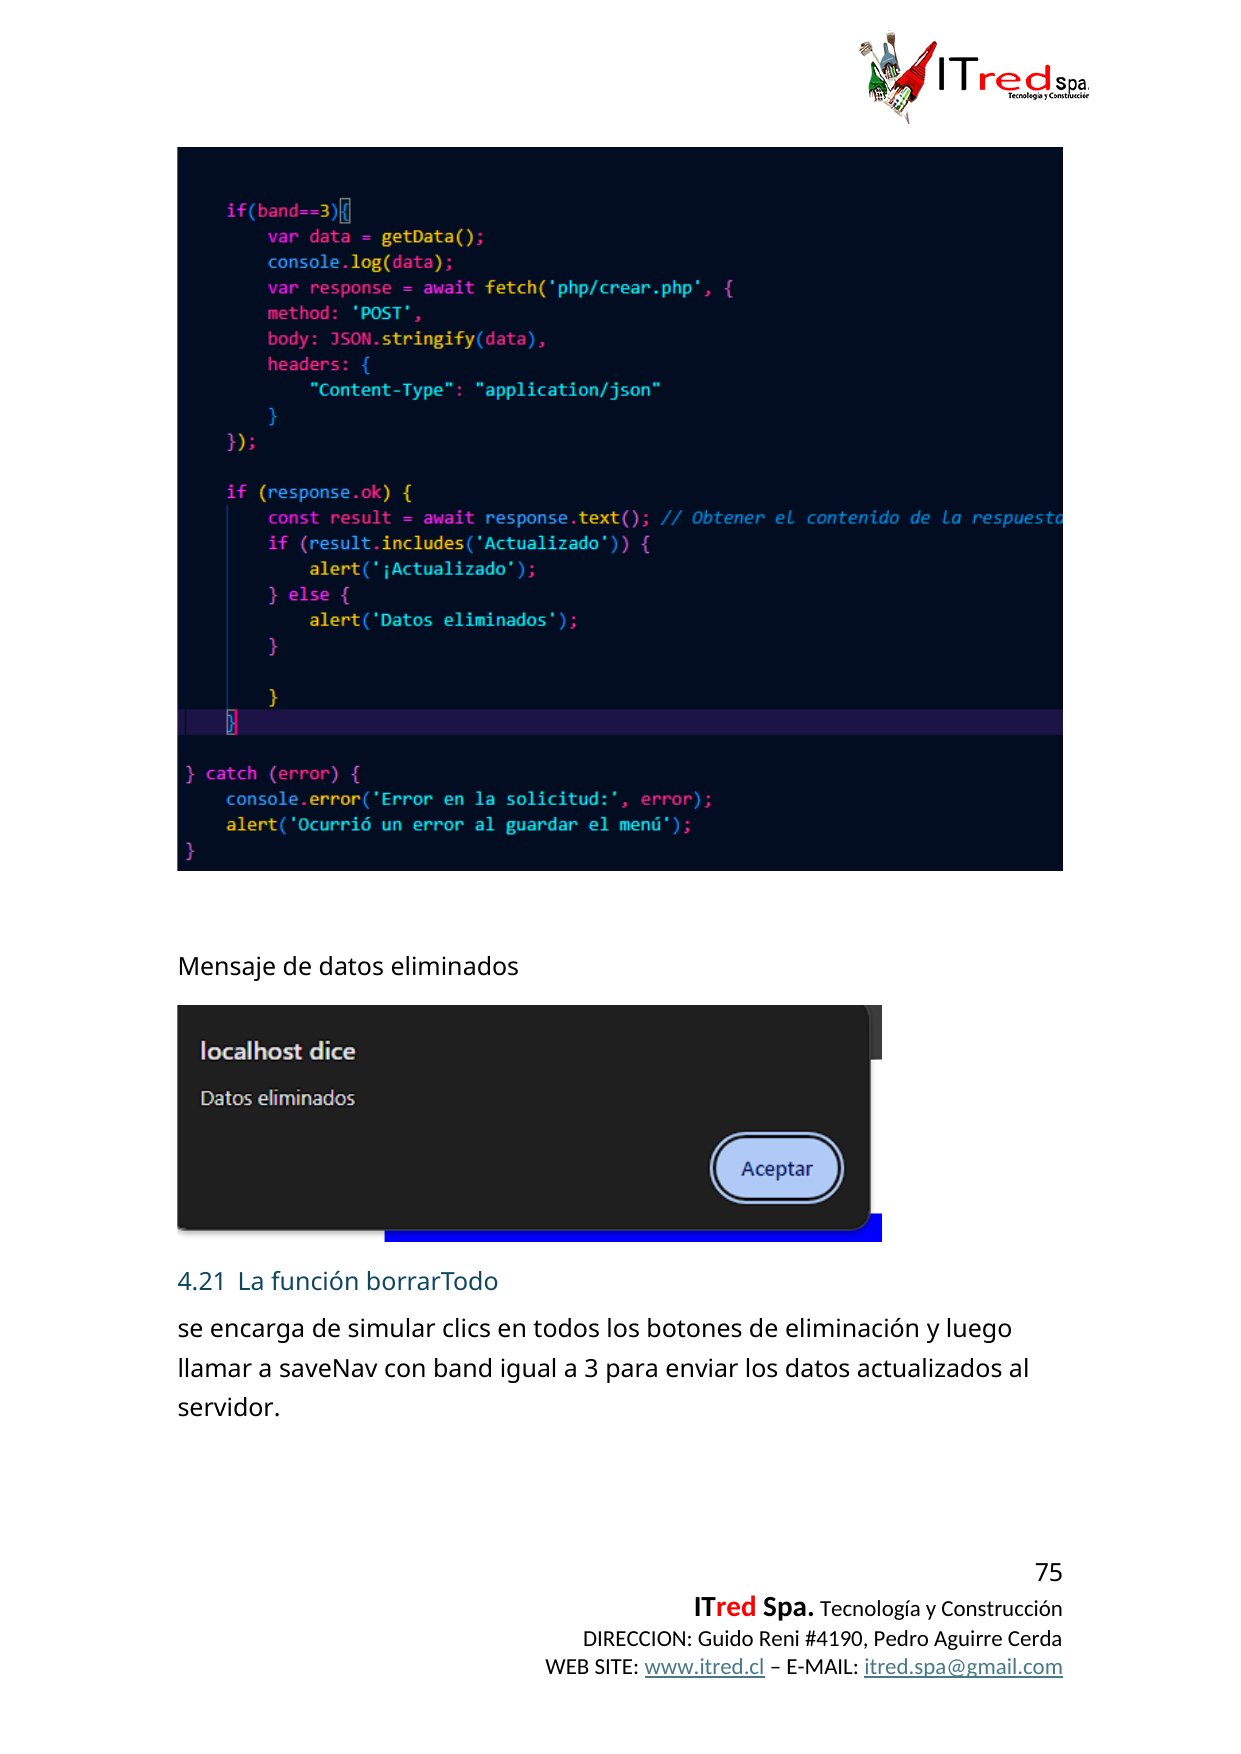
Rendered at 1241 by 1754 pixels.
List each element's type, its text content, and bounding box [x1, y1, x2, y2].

picture [177, 1005, 882, 1242]
picture [857, 30, 1089, 124]
text se encarga de simular clics en todos los botones de eliminación y luego llamar a saveNav con band igual a 3 para enviar los datos actualizados al servidor. [177, 1311, 1063, 1424]
text Mensaje de datos eliminados [177, 949, 1063, 983]
picture [177, 147, 1063, 871]
subtitle La función borrarTodo [177, 1263, 1063, 1297]
